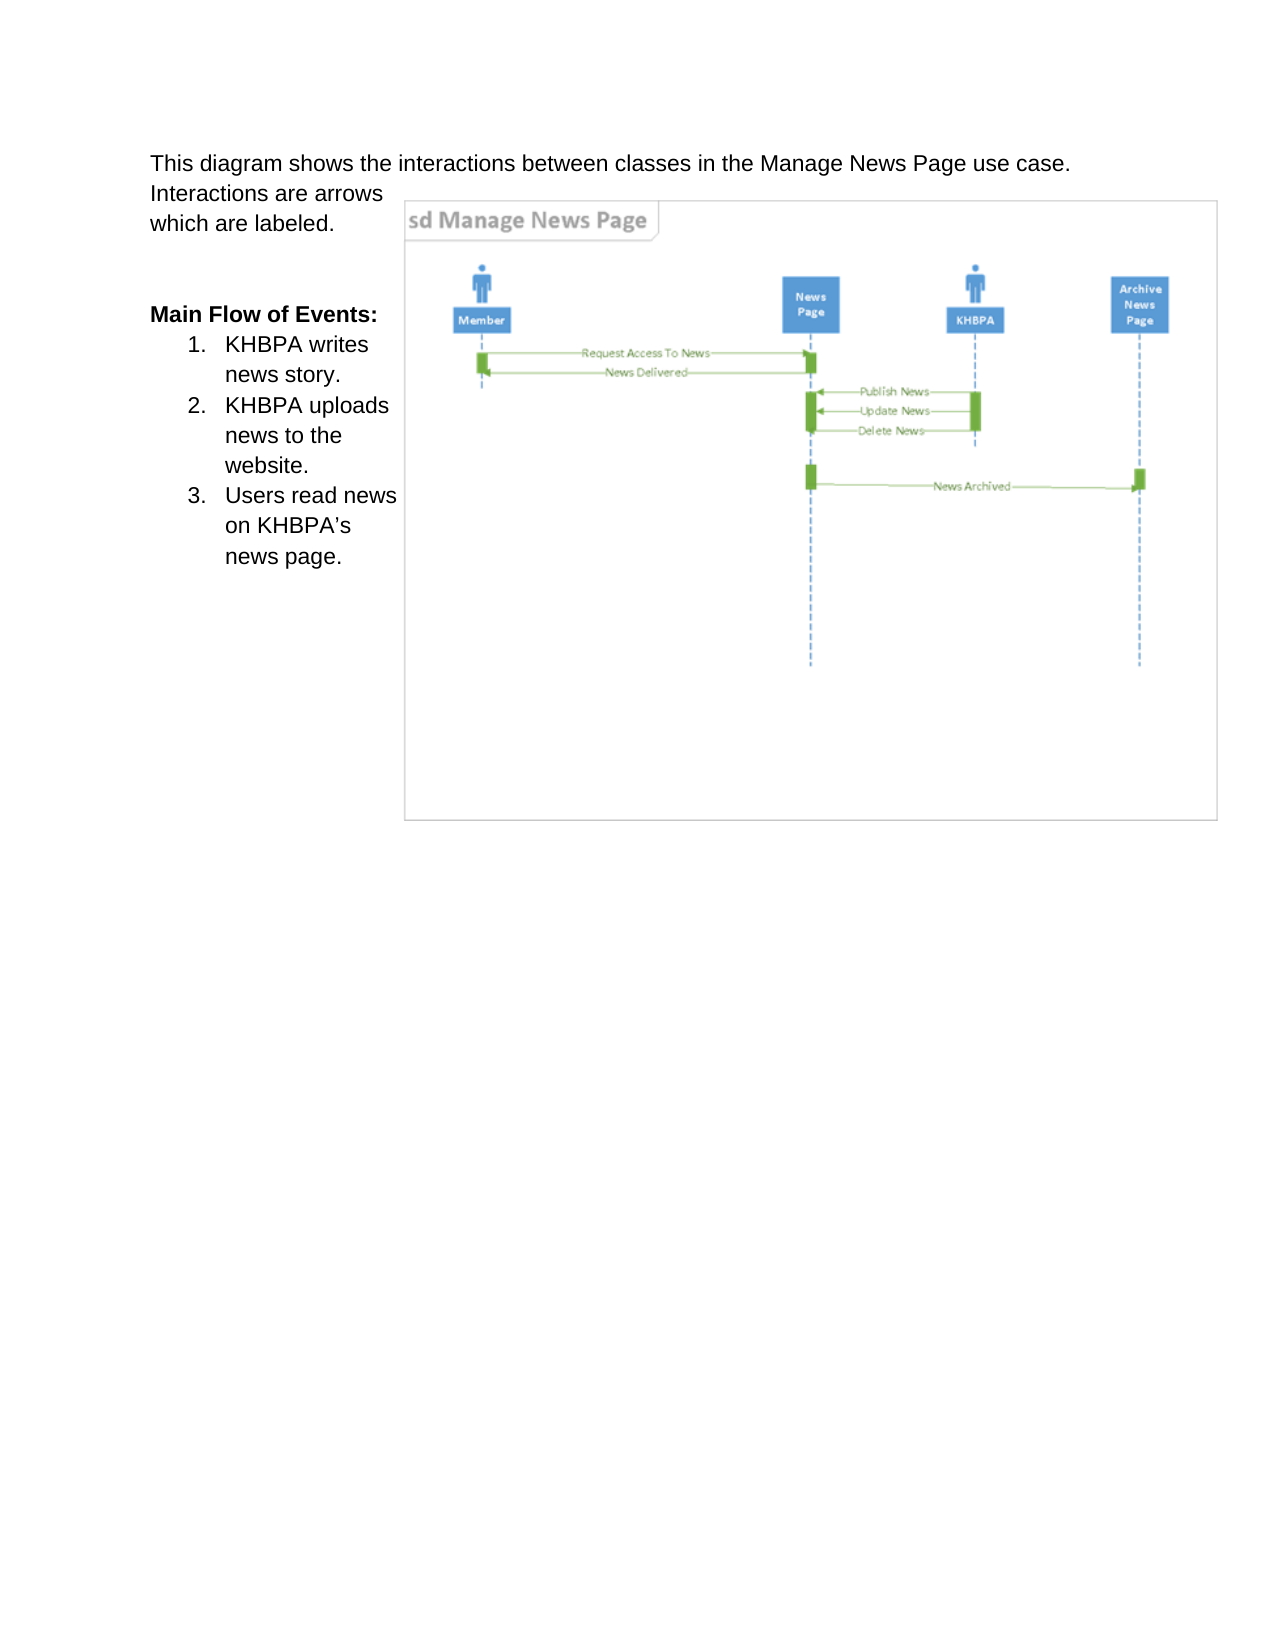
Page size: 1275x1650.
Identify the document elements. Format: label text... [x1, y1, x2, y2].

list Users read news on KHBPA’s news page. [187, 482, 403, 569]
list KHBPA writes news story. [187, 331, 403, 388]
text This diagram shows the interactions between classes in the Manage News Page use case. Interactions are arrows which are labeled. [150, 150, 1125, 237]
picture [403, 200, 1218, 821]
text Main Flow of Events: [150, 301, 403, 327]
list KHBPA uploads news to the website. [187, 392, 403, 478]
